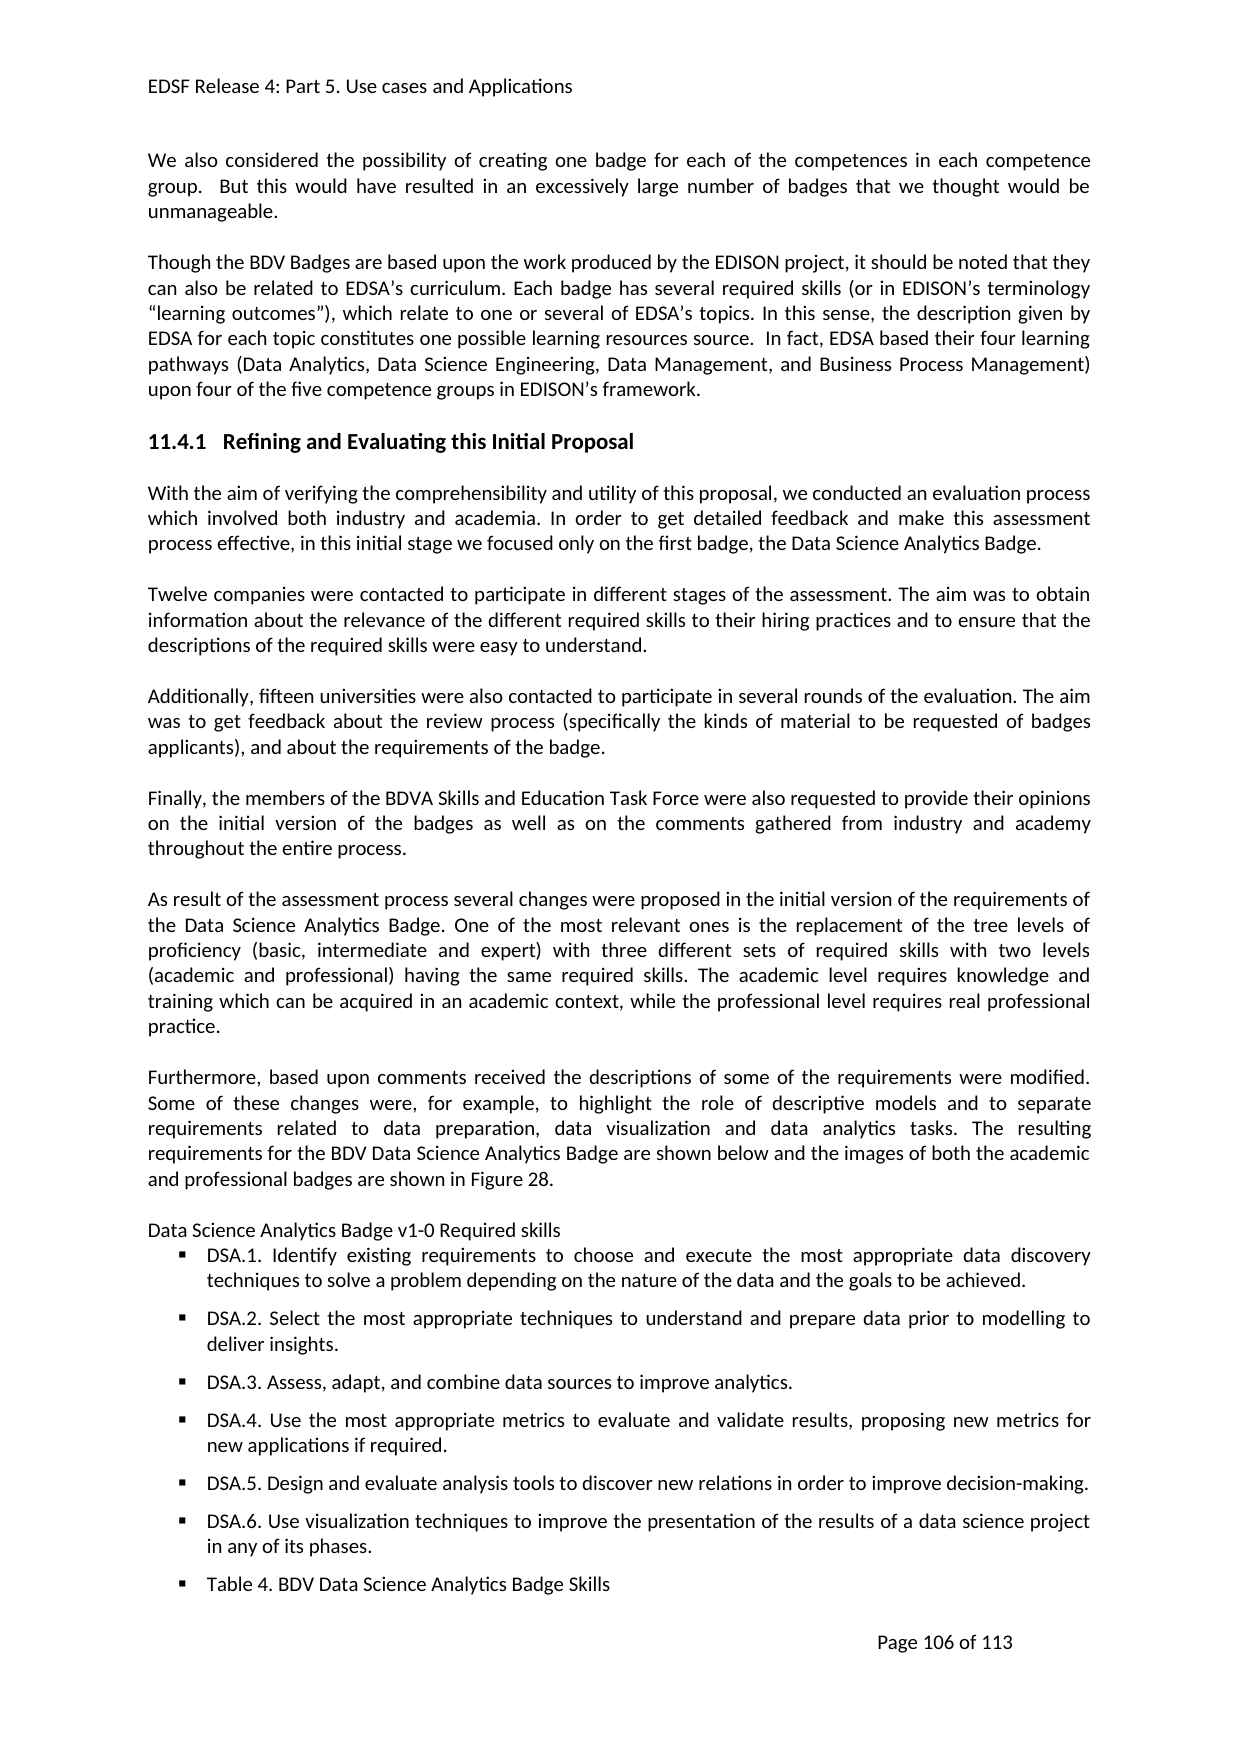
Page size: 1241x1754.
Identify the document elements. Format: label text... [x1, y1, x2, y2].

text With the aim of verifying the comprehensibility and utility of this proposal, we conducted an evaluation process which involved both industry and academia. In order to get detailed feedback and make this assessment process effective, in this initial stage we focused only on the first badge, the Data Science Analytics Badge. [148, 480, 1093, 556]
text Twelve companies were contacted to participate in different stages of the assessment. The aim was to obtain information about the relevance of the different required skills to their hiring practices and to ensure that the descriptions of the required skills were easy to understand. [148, 581, 1093, 658]
list DSA.6. Use visualization techniques to improve the presentation of the results of a data science project in any of its phases. [177, 1508, 1093, 1559]
text Furthermore, based upon comments received the descriptions of some of the requirements were modified. Some of these changes were, for example, to highlight the role of descriptive models and to separate requirements related to data preparation, data visualization and data analytics tasks. The resulting requirements for the BDV Data Science Analytics Badge are shown below and the images of both the academic and professional badges are shown in Figure 28. [148, 1064, 1093, 1191]
list DSA.1. Identify existing requirements to choose and execute the most appropriate data discovery techniques to solve a problem depending on the nature of the data and the goals to be achieved. [177, 1242, 1093, 1293]
text Though the BDV Badges are based upon the work produced by the EDISON project, it should be noted that they can also be related to EDSA’s curriculum. Each badge has several required skills (or in EDISON’s terminology “learning outcomes”), which relate to one or several of EDSA’s topics. In this sense, the description given by EDSA for each topic constitutes one possible learning resources source. In fact, EDSA based their four learning pathways (Data Analytics, Data Science Engineering, Data Management, and Business Process Management) upon four of the five competence groups in EDISON’s framework. [148, 249, 1093, 402]
list DSA.3. Assess, adapt, and combine data sources to improve analytics. [177, 1369, 1093, 1394]
list DSA.4. Use the most appropriate metrics to evaluate and validate results, proposing new metrics for new applications if required. [177, 1407, 1093, 1458]
text We also considered the possibility of creating one badge for each of the competences in each competence group. But this would have resulted in an excessively large number of badges that we thought would be unmanageable. [148, 148, 1093, 224]
list DSA.5. Design and evaluate analysis tools to discover new relations in order to improve decision-making. [177, 1470, 1093, 1496]
subtitle Refining and Evaluating this Initial Proposal [148, 427, 1093, 455]
text Data Science Analytics Badge v1-0 Required skills [148, 1217, 1093, 1242]
text As result of the assessment process several changes were proposed in the initial version of the requirements of the Data Science Analytics Badge. One of the most relevant ones is the replacement of the tree levels of proficiency (basic, intermediate and expert) with three different sets of required skills with two levels (academic and professional) having the same required skills. The academic level requires knowledge and training which can be acquired in an academic context, while the professional level requires real professional practice. [148, 886, 1093, 1039]
list Table 4. BDV Data Science Analytics Badge Skills [177, 1571, 1093, 1597]
text Finally, the members of the BDVA Skills and Education Task Force were also requested to provide their opinions on the initial version of the badges as well as on the comments gathered from industry and academy throughout the entire process. [148, 785, 1093, 861]
text Additionally, fifteen universities were also contacted to participate in several rounds of the evaluation. The aim was to get feedback about the review process (specifically the kinds of material to be requested of badges applicants), and about the requirements of the badge. [148, 683, 1093, 759]
list DSA.2. Select the most appropriate techniques to understand and prepare data prior to modelling to deliver insights. [177, 1306, 1093, 1356]
